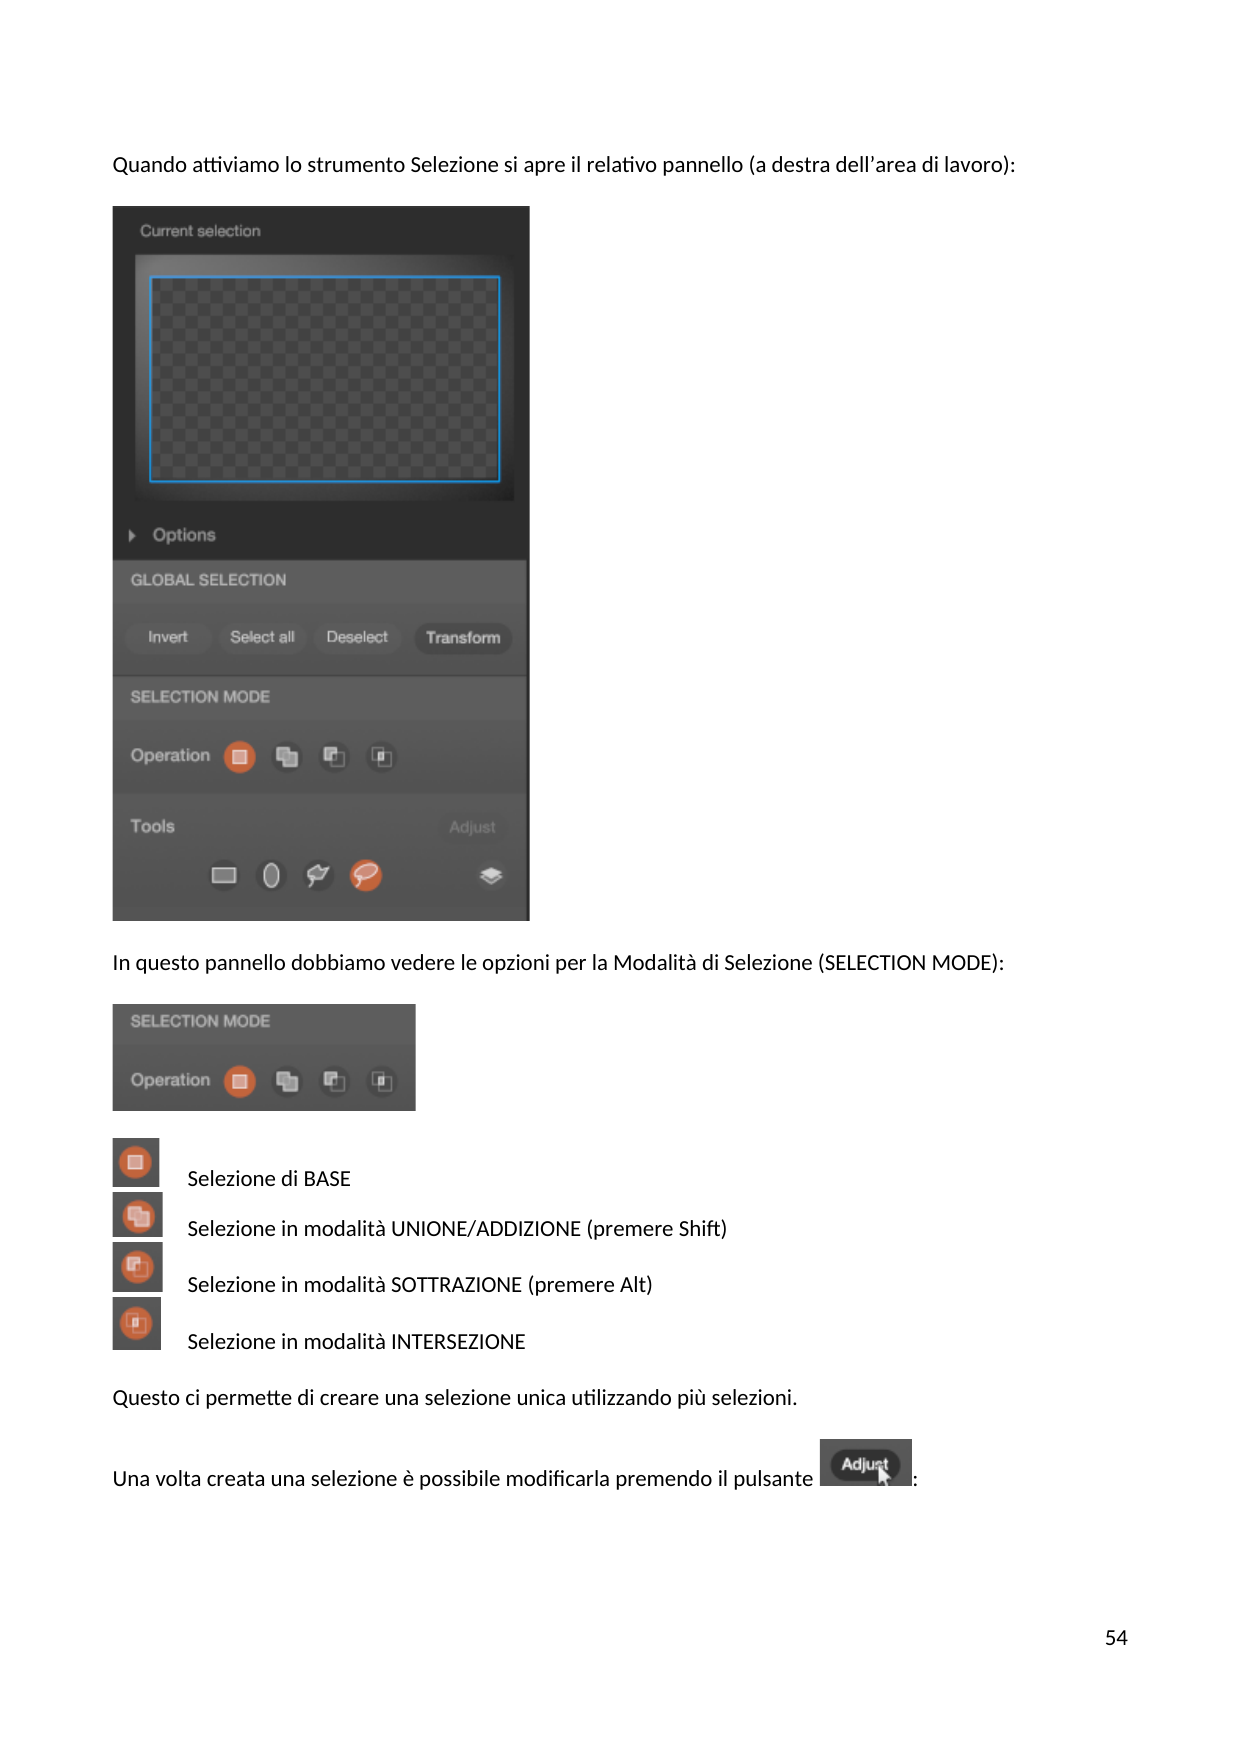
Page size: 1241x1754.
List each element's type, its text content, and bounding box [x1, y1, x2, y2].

text Una volta creata una selezione è possibile modificarla premendo il pulsante : [112, 1439, 1128, 1492]
text Quando attiviamo lo strumento Selezione si apre il relativo pannello (a destra dell’area di lavoro): [112, 150, 1128, 178]
picture [112, 1192, 163, 1237]
picture [112, 1297, 161, 1350]
picture [112, 1242, 163, 1292]
text Selezione in modalità UNIONE/ADDIZIONE (premere Shift) [112, 1193, 1128, 1242]
text Questo ci permette di creare una selezione unica utilizzando più selezioni. [112, 1383, 1128, 1411]
text Selezione di BASE [112, 1138, 1128, 1193]
text In questo pannello dobbiamo vedere le opzioni per la Modalità di Selezione (SELECTION MODE): [112, 948, 1128, 976]
text Selezione in modalità SOTTRAZIONE (premere Alt) [112, 1242, 1128, 1298]
picture [112, 1138, 160, 1187]
text Selezione in modalità INTERSEZIONE [112, 1298, 1128, 1355]
picture [819, 1439, 912, 1486]
picture [112, 1004, 416, 1111]
picture [112, 206, 530, 921]
